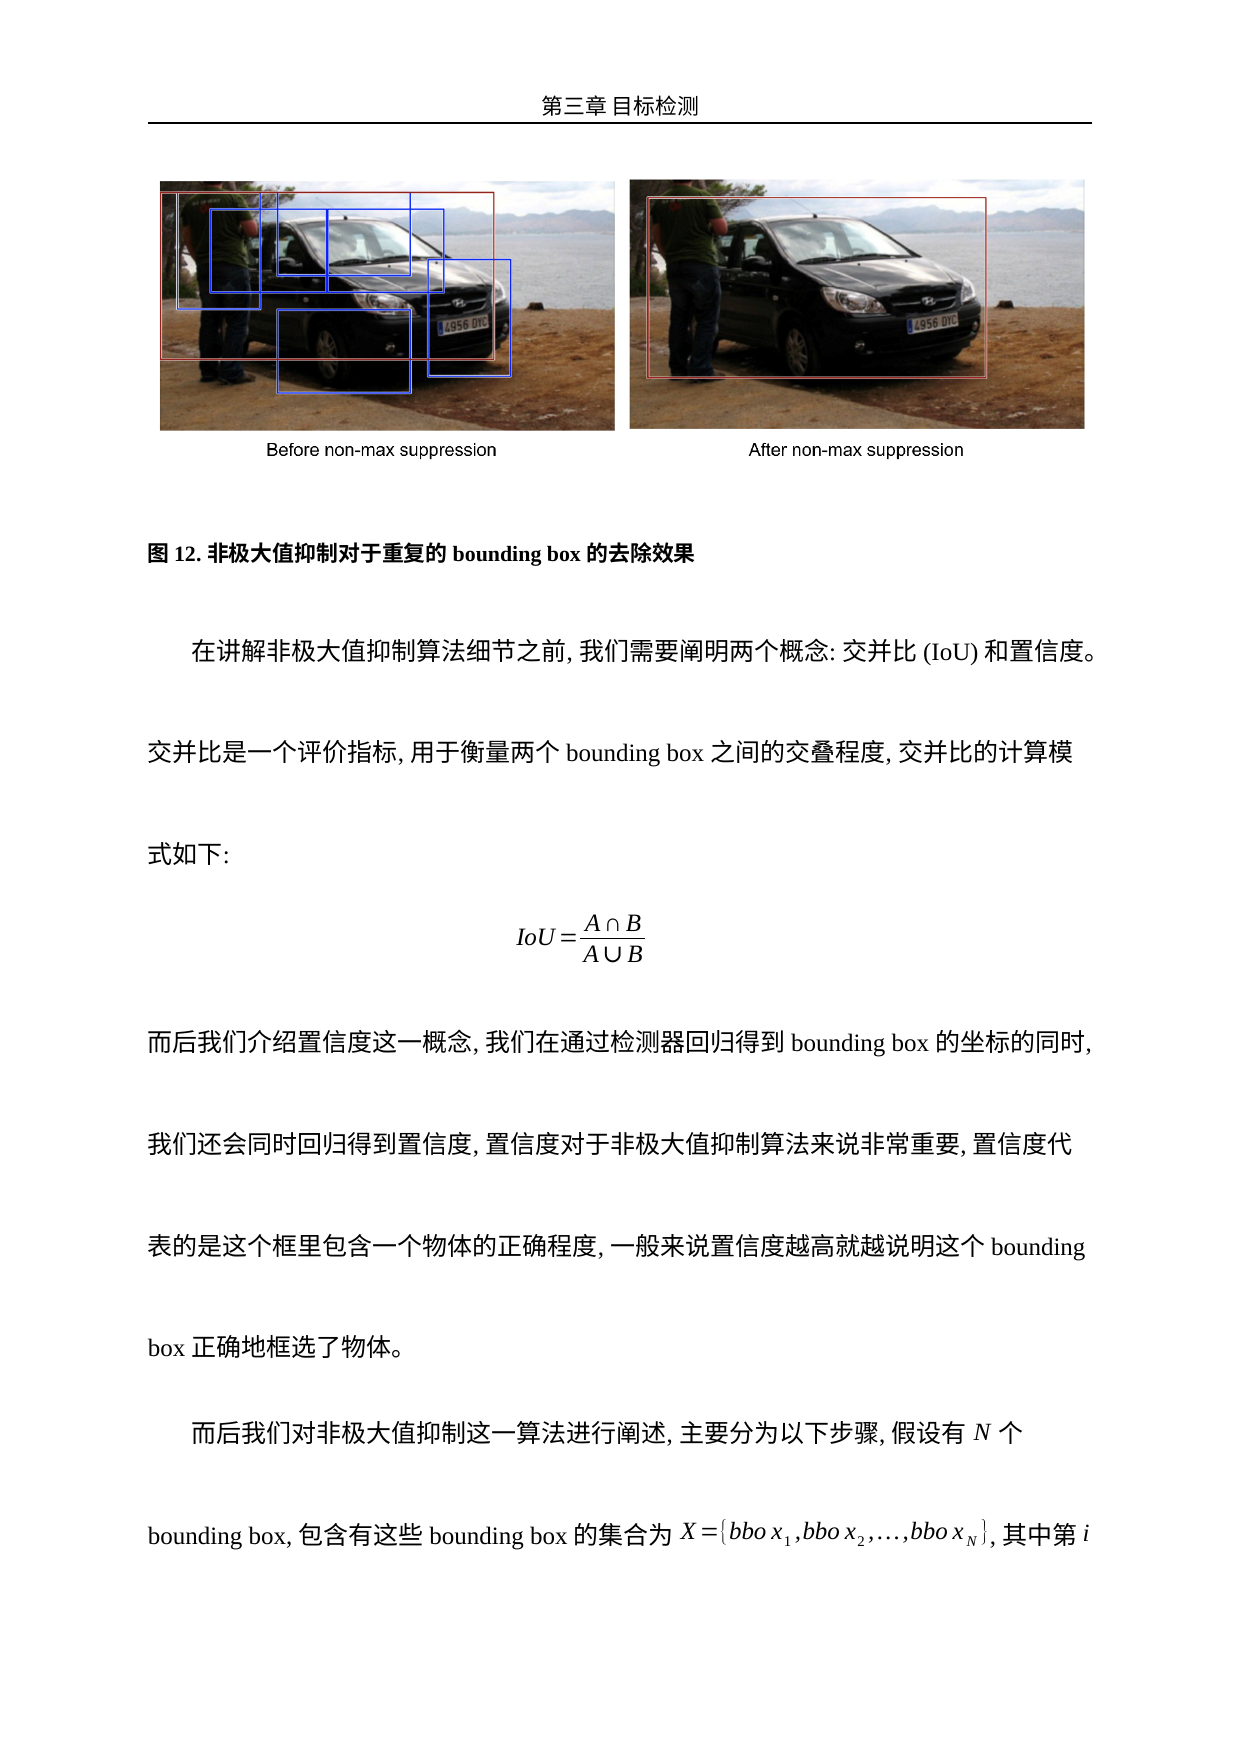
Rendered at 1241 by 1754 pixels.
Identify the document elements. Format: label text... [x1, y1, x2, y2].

text (22) [148, 905, 1092, 973]
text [148, 1398, 1092, 1568]
text 图12. 非极大值抑制对于重复的 bounding box 的去除效果 [148, 535, 1092, 569]
text 而后我们介绍置信度这一概念, 我们在通过检测器回归得到 bounding box 的坐标的同时, 我们还会同时回归得到置信度, 置信度对于非极大值抑制算法来说非常重要, 置信度代表的是这个框里包含一个物体的正确程度, 一般来说置信度越高就越说明这个 bounding box 正确地框选了物体。 [148, 1006, 1092, 1380]
text 在讲解非极大值抑制算法细节之前, 我们需要阐明两个概念: 交并比 (IoU) 和置信度。交并比是一个评价指标, 用于衡量两个 bounding box 之间的交叠程度, 交并比的计算模式如下: [148, 615, 1092, 887]
picture [147, 163, 1093, 474]
